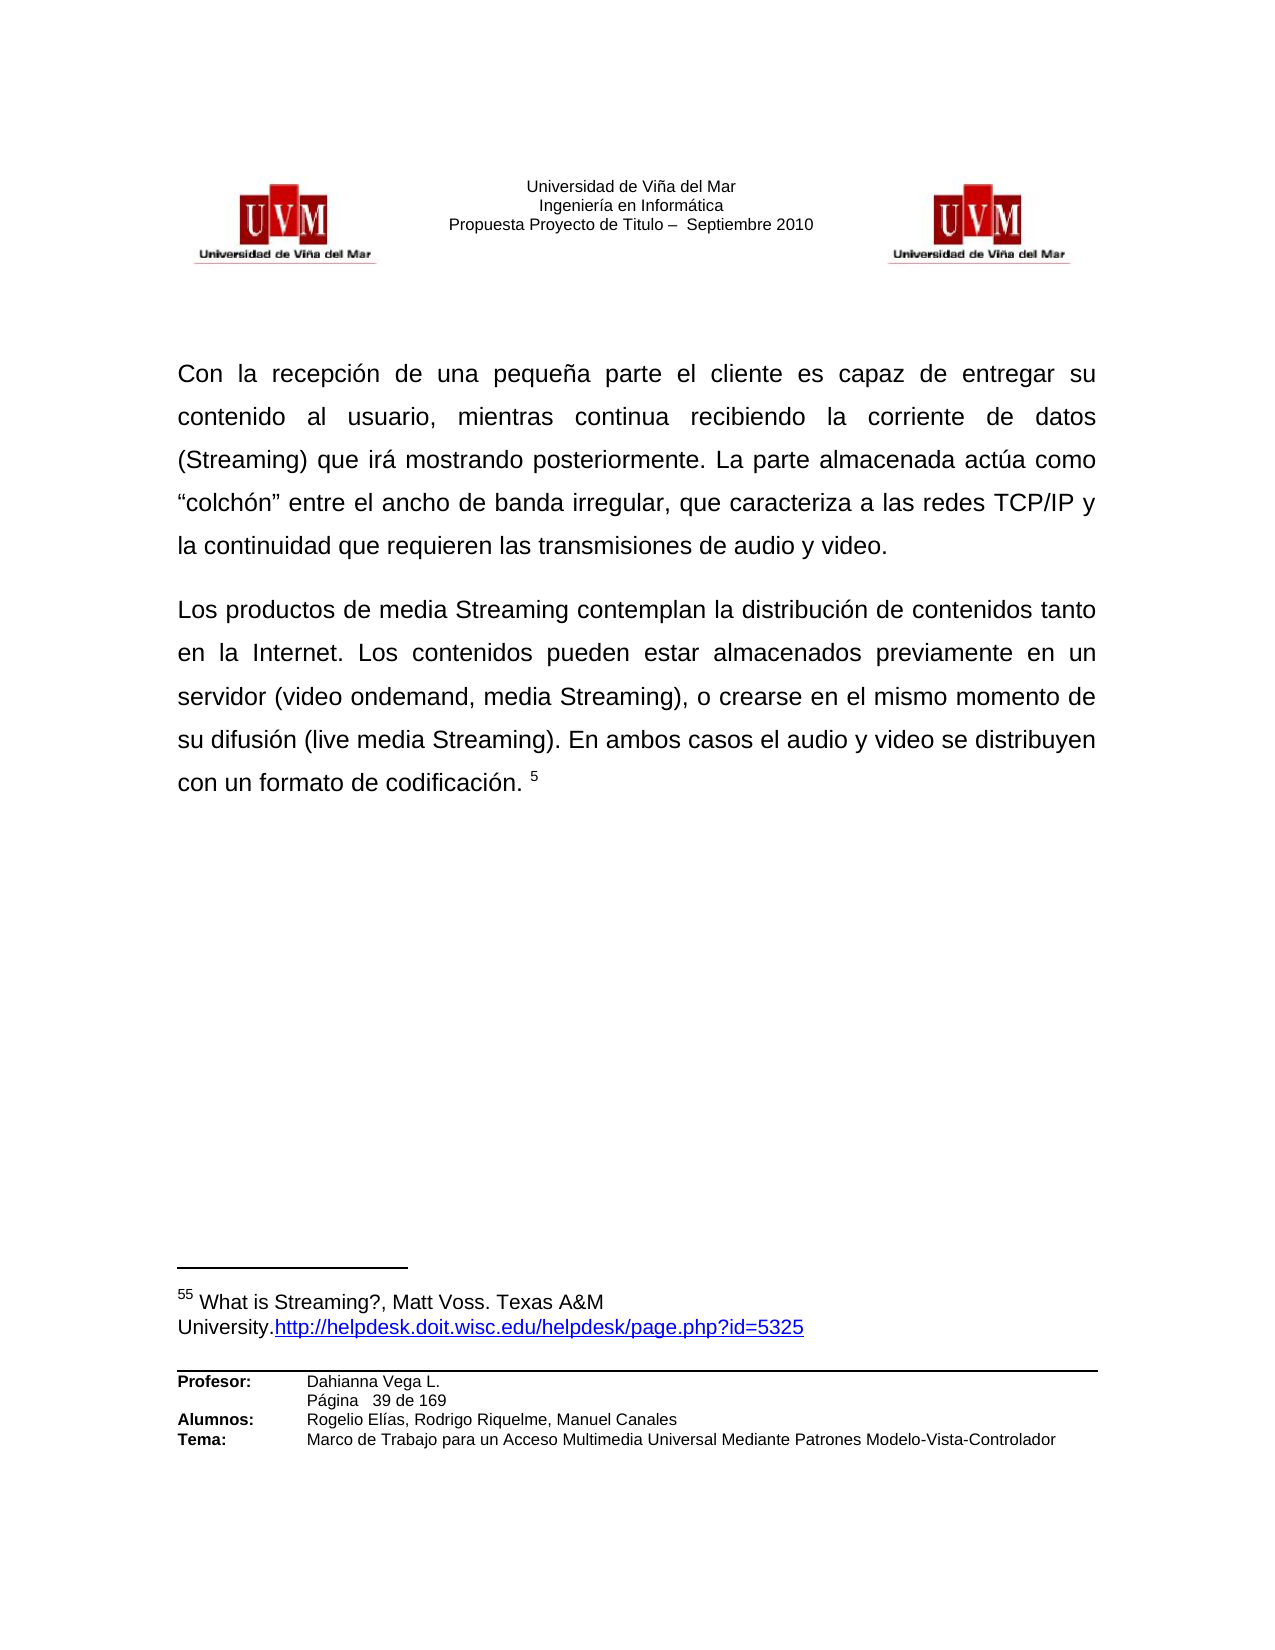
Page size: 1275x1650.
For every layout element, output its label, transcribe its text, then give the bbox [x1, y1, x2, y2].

picture [177, 176, 390, 267]
text Los productos de media Streaming contemplan la distribución de contenidos tanto en la Internet. Los contenidos pueden estar almacenados previamente en un servidor (video ondemand, media Streaming), o crearse en el mismo momento de su difusión (live media Streaming). En ambos casos el audio y video se distribuyen con un formato de codificación. [177, 595, 1098, 797]
text Con la recepción de una pequeña parte el cliente es capaz de entregar su contenido al usuario, mientras continua recibiendo la corriente de datos (Streaming) que irá mostrando posteriormente. La parte almacenada actúa como “colchón” entre el ancho de banda irregular, que caracteriza a las redes TCP/IP y la continuidad que requieren las transmisiones de audio y video. [177, 359, 1098, 560]
picture [871, 176, 1084, 267]
